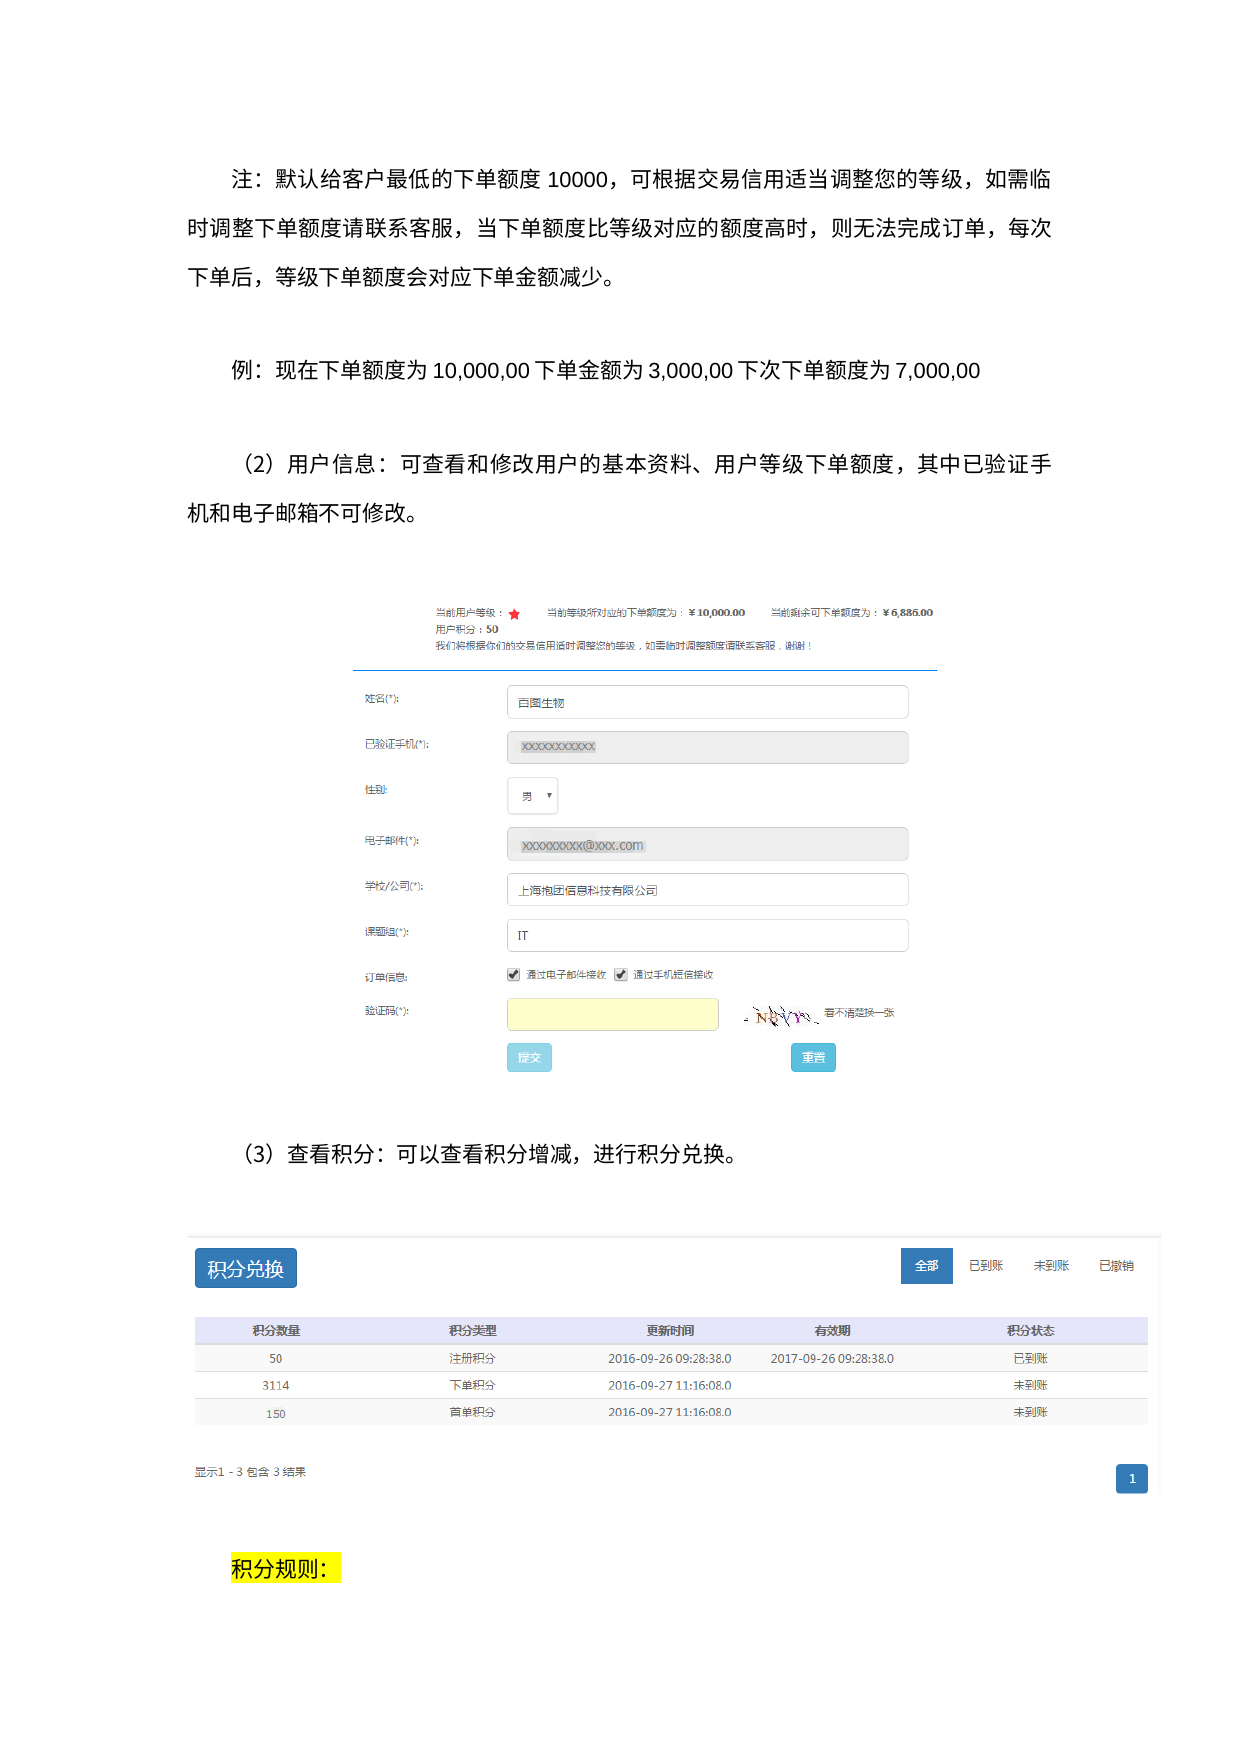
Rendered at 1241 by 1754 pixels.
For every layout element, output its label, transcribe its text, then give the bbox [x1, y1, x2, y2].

picture [187, 1233, 1162, 1494]
text 注：默认给客户最低的下单额度10000，可根据交易信用适当调整您的等级，如需临时调整下单额度请联系客服，当下单额度比等级对应的额度高时，则无法完成订单，每次下单后，等级下单额度会对应下单金额减少。 [187, 162, 1053, 292]
list 用户信息：可查看和修改用户的基本资料、用户等级下单额度，其中已验证手机和电子邮箱不可修改。 [187, 446, 1053, 528]
list 查看积分：可以查看积分增减，进行积分兑换。 [187, 1137, 1053, 1169]
text 积分规则： [231, 1551, 1053, 1584]
picture [346, 591, 938, 1077]
text 例：现在下单额度为10,000,00下单金额为3,000,00下次下单额度为7,000,00 [187, 353, 1053, 385]
